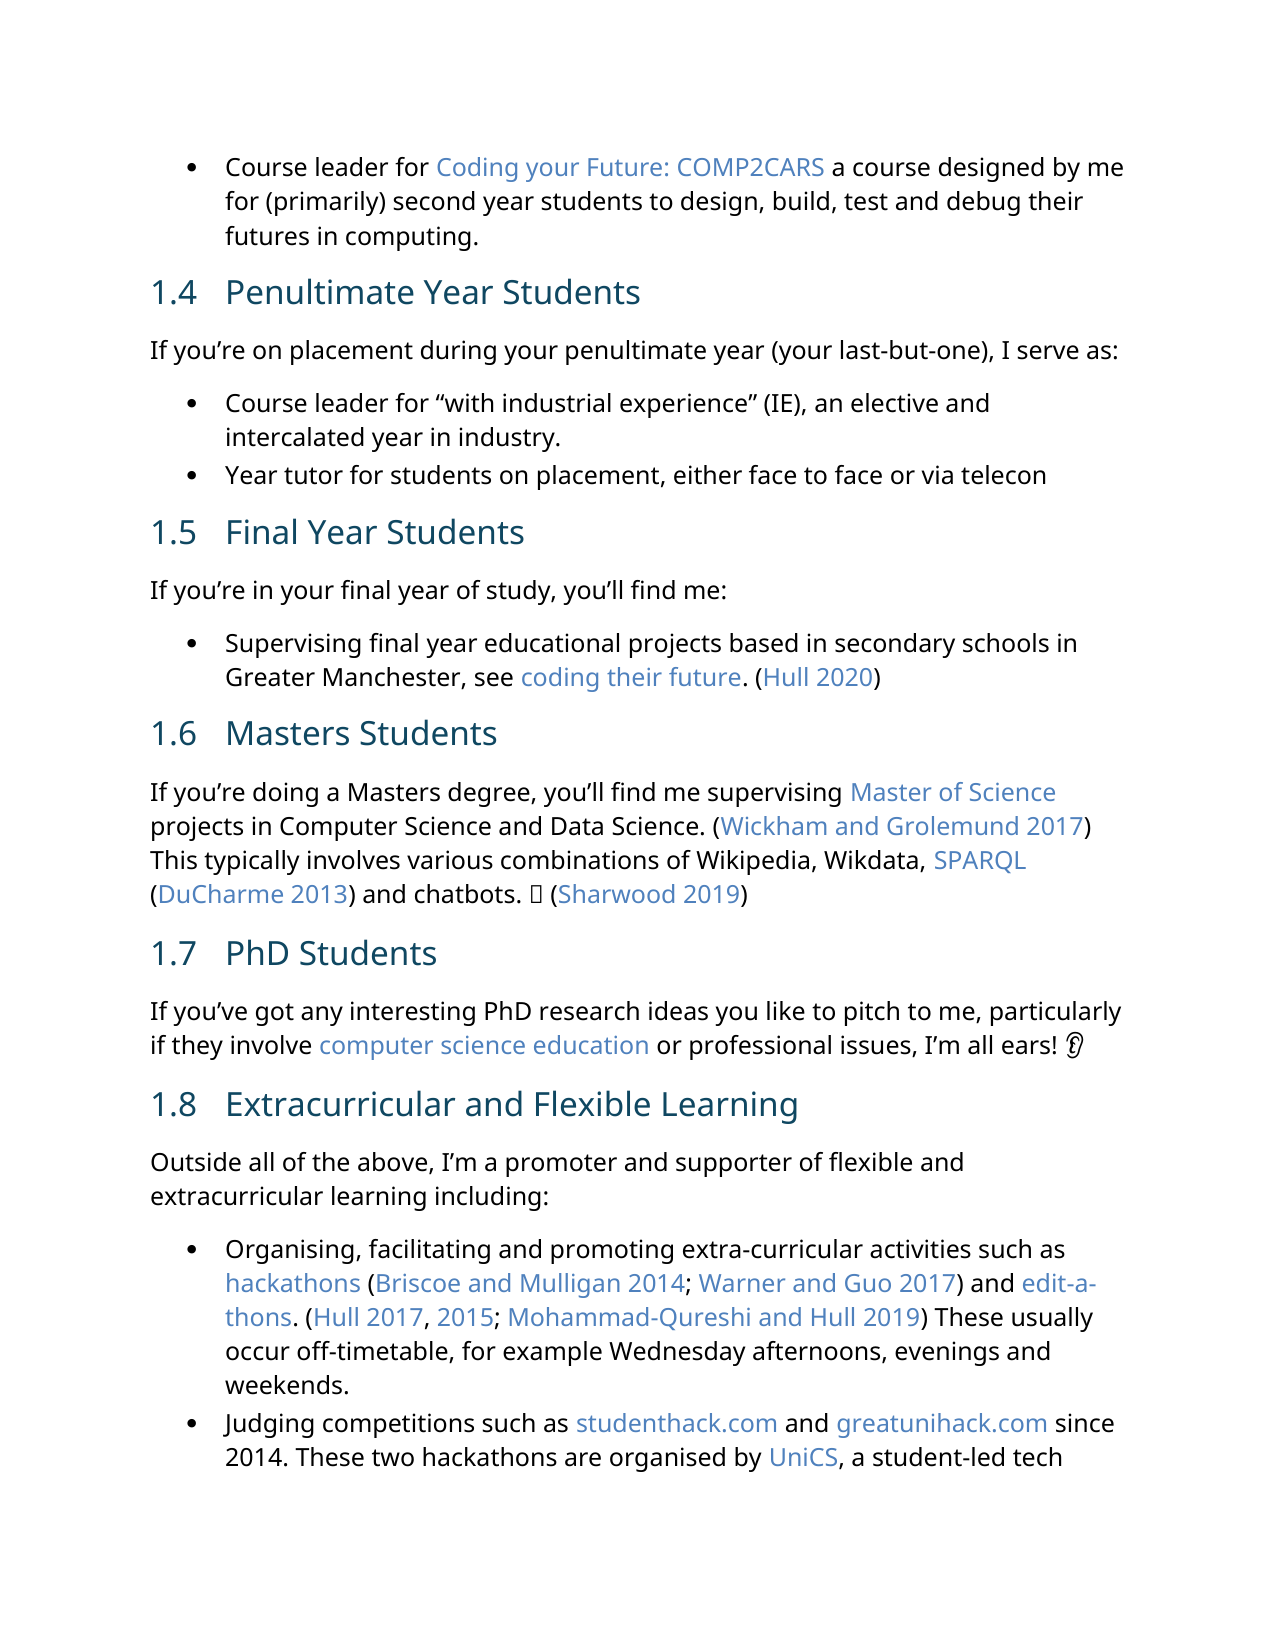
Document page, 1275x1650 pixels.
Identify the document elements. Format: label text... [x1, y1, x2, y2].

text Outside all of the above, I’m a promoter and supporter of flexible and extracurricular learning including: [150, 1144, 1125, 1213]
text If you’re in your final year of study, you’ll find me: [150, 573, 1125, 607]
subtitle 1.5 Final Year Students [150, 508, 1125, 554]
subtitle 1.7 PhD Students [150, 929, 1125, 975]
list Year tutor for students on placement, either face to face or via telecon [187, 458, 1125, 492]
text If you’ve got any interesting PhD research ideas you like to pitch to me, particularly if they involve computer science education or professional issues, I’m all ears! 👂 [150, 993, 1125, 1062]
list Course leader for Coding your Future: COMP2CARS a course designed by me for (primarily) second year students to design, build, test and debug their futures in computing. [187, 150, 1125, 252]
list Organising, facilitating and promoting extra-curricular activities such as hackathons (Briscoe and Mulligan 2014; Warner and Guo 2017) and edit-a-thons. (Hull 2017, 2015; Mohammad-Qureshi and Hull 2019) These usually occur off-timetable, for example Wednesday afternoons, evenings and weekends. [187, 1231, 1125, 1402]
list Course leader for “with industrial experience” (IE), an elective and intercalated year in industry. [187, 386, 1125, 454]
subtitle 1.6 Masters Students [150, 710, 1125, 756]
text If you’re doing a Masters degree, you’ll find me supervising Master of Science projects in Computer Science and Data Science. (Wickham and Grolemund 2017) This typically involves various combinations of Wikipedia, Wikdata, SPARQL (DuCharme 2013) and chatbots. 🤖 (Sharwood 2019) [150, 774, 1125, 911]
text If you’re on placement during your penultimate year (your last-but-one), I serve as: [150, 333, 1125, 367]
subtitle 1.4 Penultimate Year Students [150, 269, 1125, 314]
subtitle 1.8 Extracurricular and Flexible Learning [150, 1080, 1125, 1126]
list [187, 1406, 1125, 1474]
list Supervising final year educational projects based in secondary schools in Greater Manchester, see coding their future. (Hull 2020) 👩‍💻👨‍💻 [187, 625, 1125, 693]
